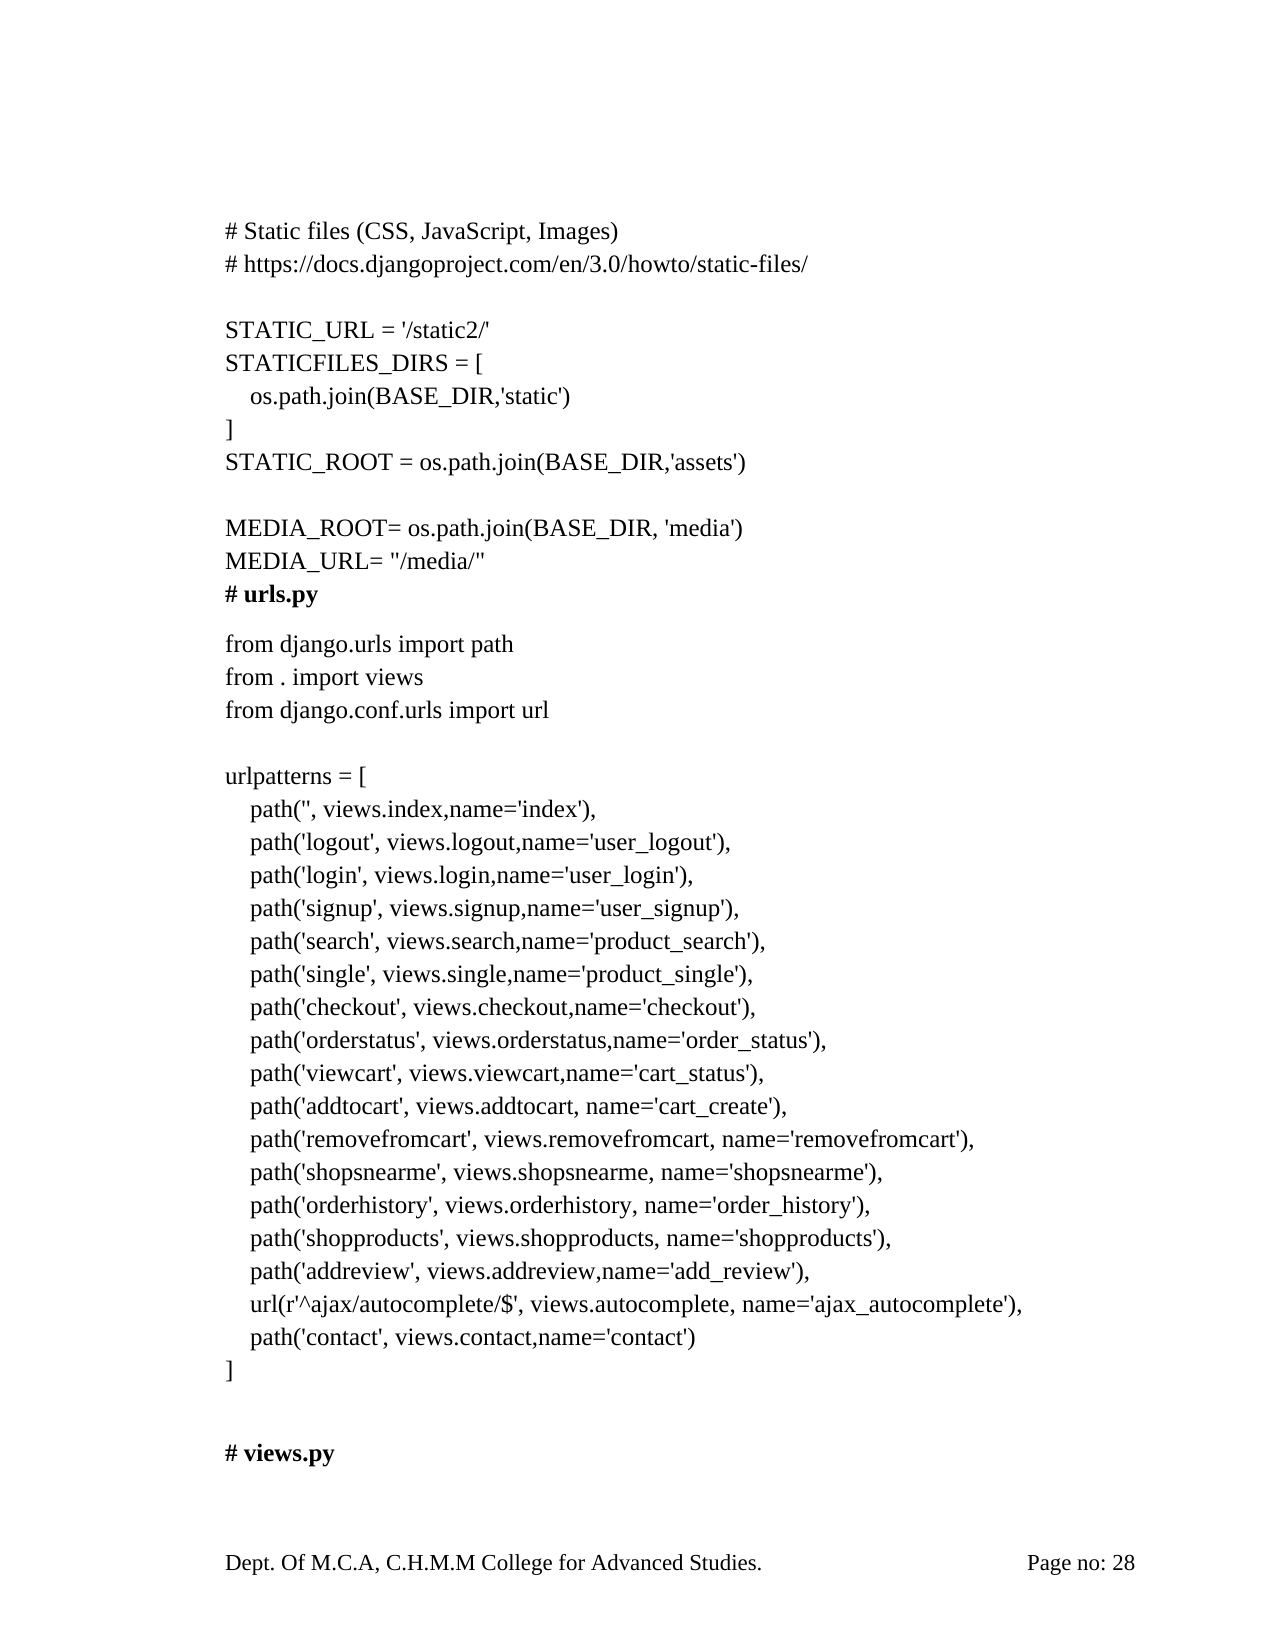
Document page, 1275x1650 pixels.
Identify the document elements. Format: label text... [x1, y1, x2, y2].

text path('orderstatus', views.orderstatus,name='order_status'), [225, 1025, 1125, 1054]
text path('search', views.search,name='product_search'), [225, 926, 1125, 955]
text urlpatterns = [ [225, 761, 1125, 790]
text # Static files (CSS, JavaScript, Images) [225, 216, 1125, 245]
text ] [225, 414, 1125, 443]
text path('removefromcart', views.removefromcart, name='removefromcart'), [225, 1124, 1125, 1153]
text # views.py [225, 1438, 1125, 1467]
text STATIC_URL = '/static2/' [225, 315, 1125, 344]
text MEDIA_ROOT= os.path.join(BASE_DIR, 'media') [225, 513, 1125, 542]
text path('addtocart', views.addtocart, name='cart_create'), [225, 1091, 1125, 1120]
text MEDIA_URL= "/media/" [225, 546, 1125, 575]
text from django.urls import path [225, 629, 1125, 658]
text path('login', views.login,name='user_login'), [225, 860, 1125, 889]
text STATIC_ROOT = os.path.join(BASE_DIR,'assets') [225, 447, 1125, 476]
text path('', views.index,name='index'), [225, 794, 1125, 823]
text # https://docs.djangoproject.com/en/3.0/howto/static-files/ [225, 249, 1125, 278]
text path('signup', views.signup,name='user_signup'), [225, 893, 1125, 922]
text os.path.join(BASE_DIR,'static') [225, 381, 1125, 410]
text path('addreview', views.addreview,name='add_review'), [225, 1256, 1125, 1285]
text path('contact', views.contact,name='contact') [225, 1322, 1125, 1351]
text path('viewcart', views.viewcart,name='cart_status'), [225, 1058, 1125, 1087]
text path('shopproducts', views.shopproducts, name='shopproducts'), [225, 1223, 1125, 1252]
text path('logout', views.logout,name='user_logout'), [225, 827, 1125, 856]
text url(r'^ajax/autocomplete/$', views.autocomplete, name='ajax_autocomplete'), [225, 1289, 1125, 1318]
text STATICFILES_DIRS = [ [225, 348, 1125, 377]
text path('checkout', views.checkout,name='checkout'), [225, 992, 1125, 1021]
text ] [225, 1355, 1125, 1384]
text path('single', views.single,name='product_single'), [225, 959, 1125, 988]
text # urls.py [225, 579, 1125, 608]
text path('shopsnearme', views.shopsnearme, name='shopsnearme'), [225, 1157, 1125, 1186]
text from django.conf.urls import url [225, 695, 1125, 724]
text from . import views [225, 662, 1125, 691]
text path('orderhistory', views.orderhistory, name='order_history'), [225, 1190, 1125, 1219]
